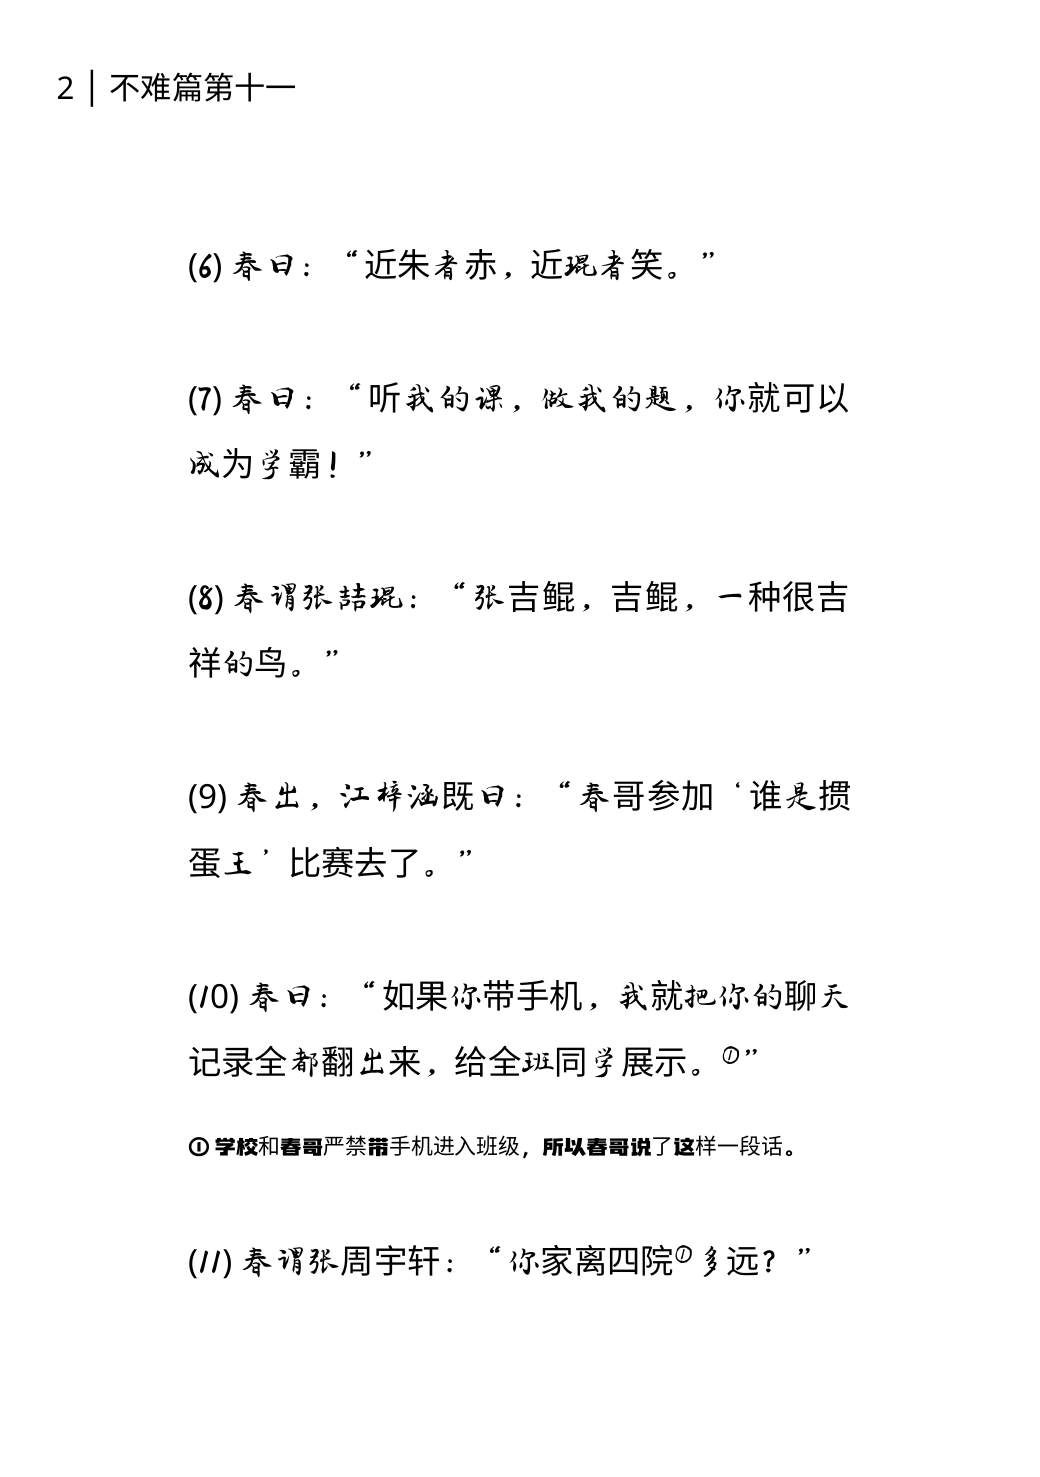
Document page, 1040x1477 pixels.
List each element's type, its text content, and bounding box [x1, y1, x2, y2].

text ①学校和春哥严禁带手机进入班级，所以春哥说了这样一段话。 [188, 1130, 852, 1163]
list 春曰：“听我的课，做我的题，你就可以成为学霸！” [188, 366, 852, 499]
list 春出，江梓涵既曰：“春哥参加‘谁是掼蛋王’比赛去了。” [188, 764, 852, 897]
list 春谓张喆琨：“张吉鲲，吉鲲，一种很吉祥的鸟。” [188, 565, 852, 698]
list 春曰：“如果你带手机，我就把你的聊天记录全都翻出来，给全班同学展示。①” [188, 964, 852, 1097]
list 春谓张周宇轩：“你家离四院①多远？” [188, 1230, 852, 1296]
list 春曰：“近朱者赤，近琨者笑。” [188, 233, 852, 299]
